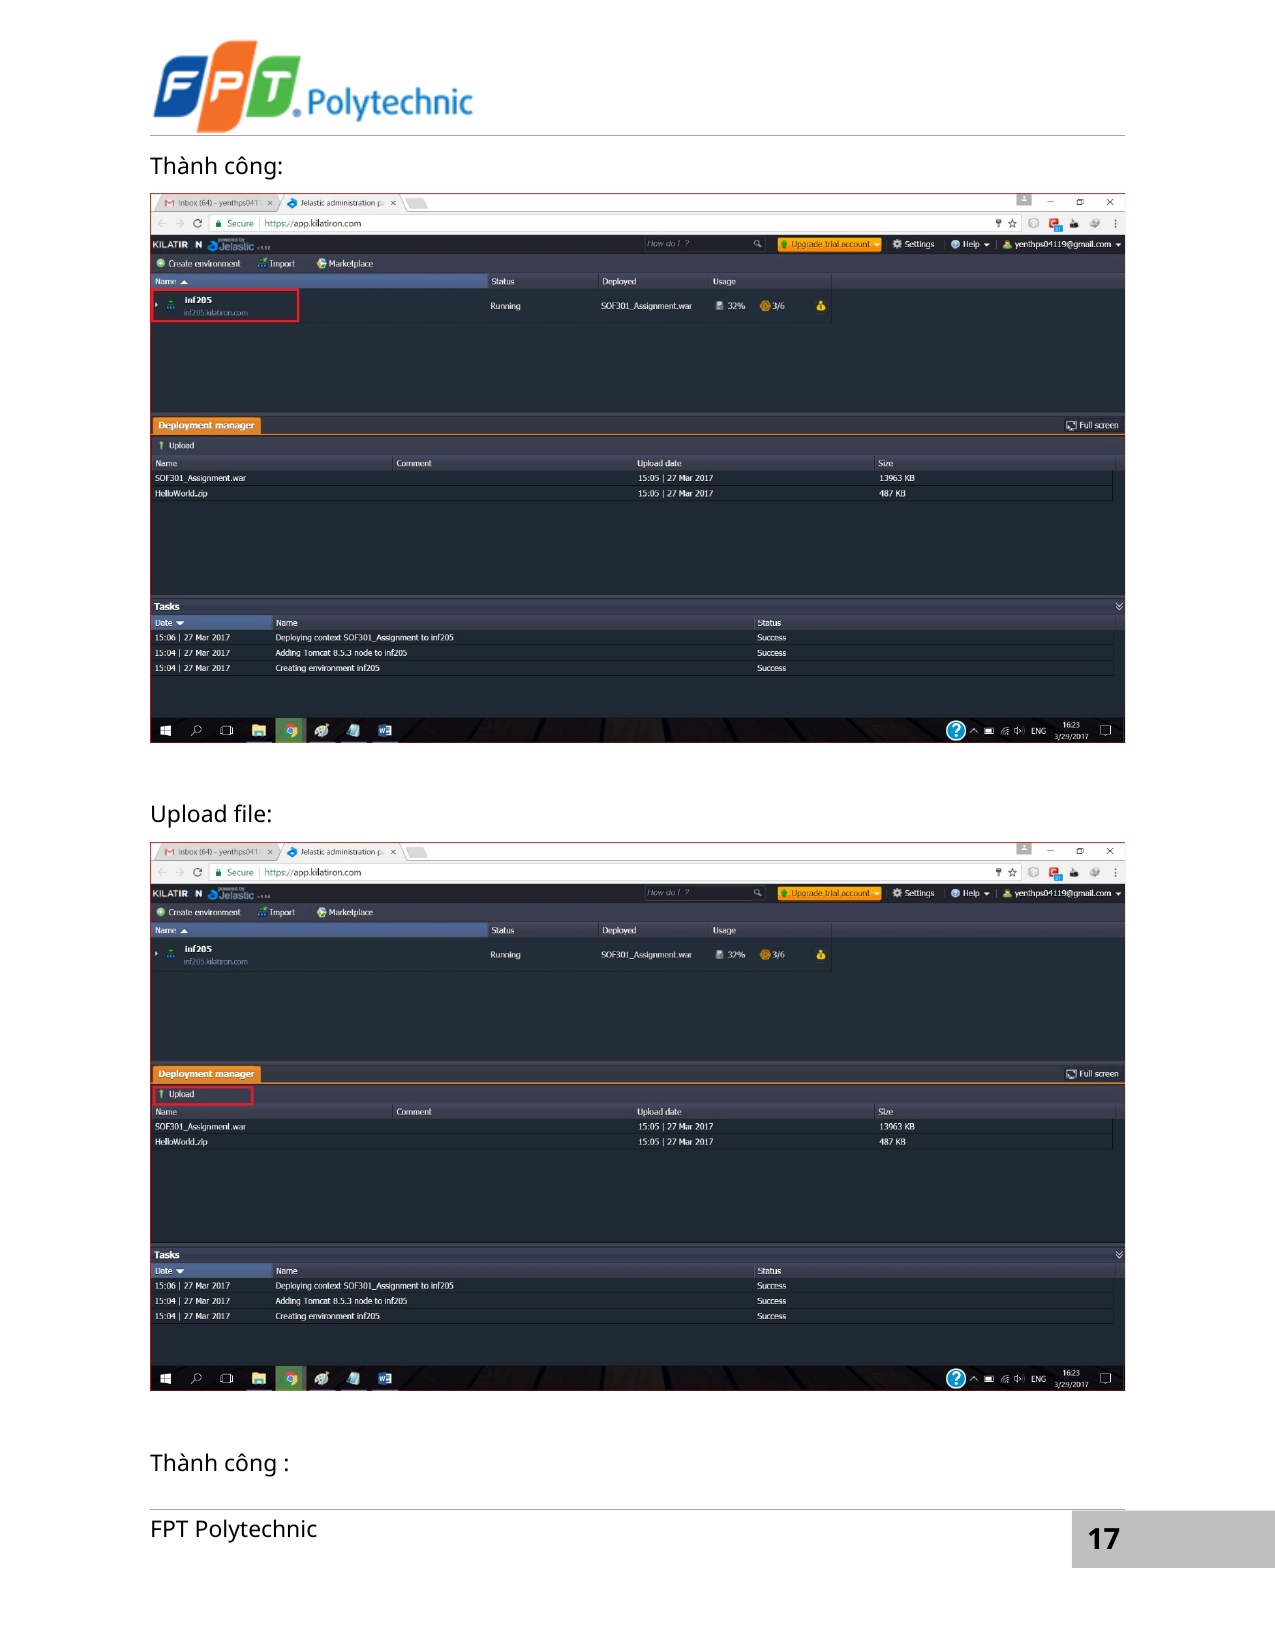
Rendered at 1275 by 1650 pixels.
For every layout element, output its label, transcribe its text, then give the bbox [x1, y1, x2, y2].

text Thành công: [150, 150, 1125, 181]
picture [150, 37, 482, 133]
picture [150, 193, 1125, 743]
text Upload file: [150, 798, 1125, 830]
text Thành công : [150, 1447, 1125, 1478]
picture [150, 842, 1125, 1391]
